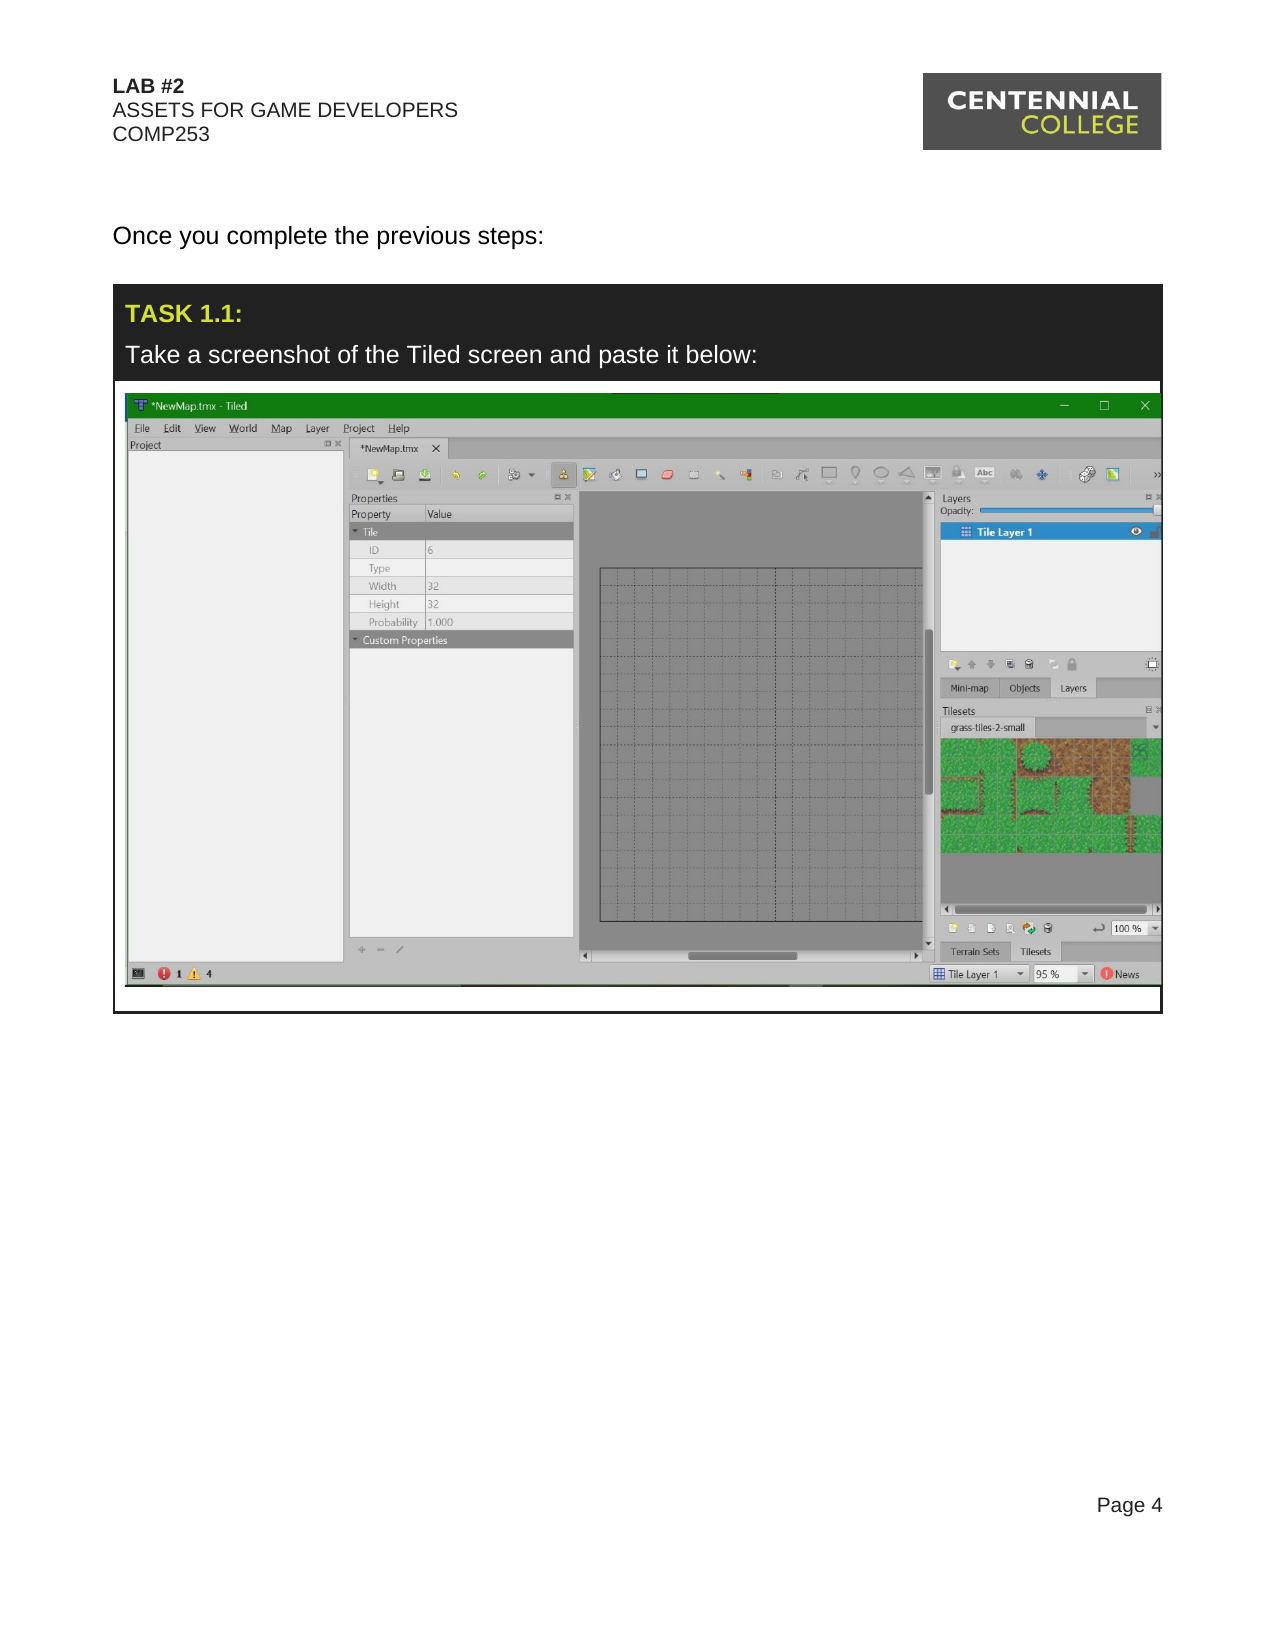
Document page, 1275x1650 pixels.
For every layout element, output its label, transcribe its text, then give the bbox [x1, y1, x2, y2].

table_cell [115, 381, 1160, 1011]
table_header TASK 1.1: Take a screenshot of the Tiled screen and paste it below: [115, 286, 1160, 381]
picture [923, 73, 1162, 150]
text Once you complete the previous steps: [112, 221, 1162, 284]
picture [124, 393, 1162, 987]
